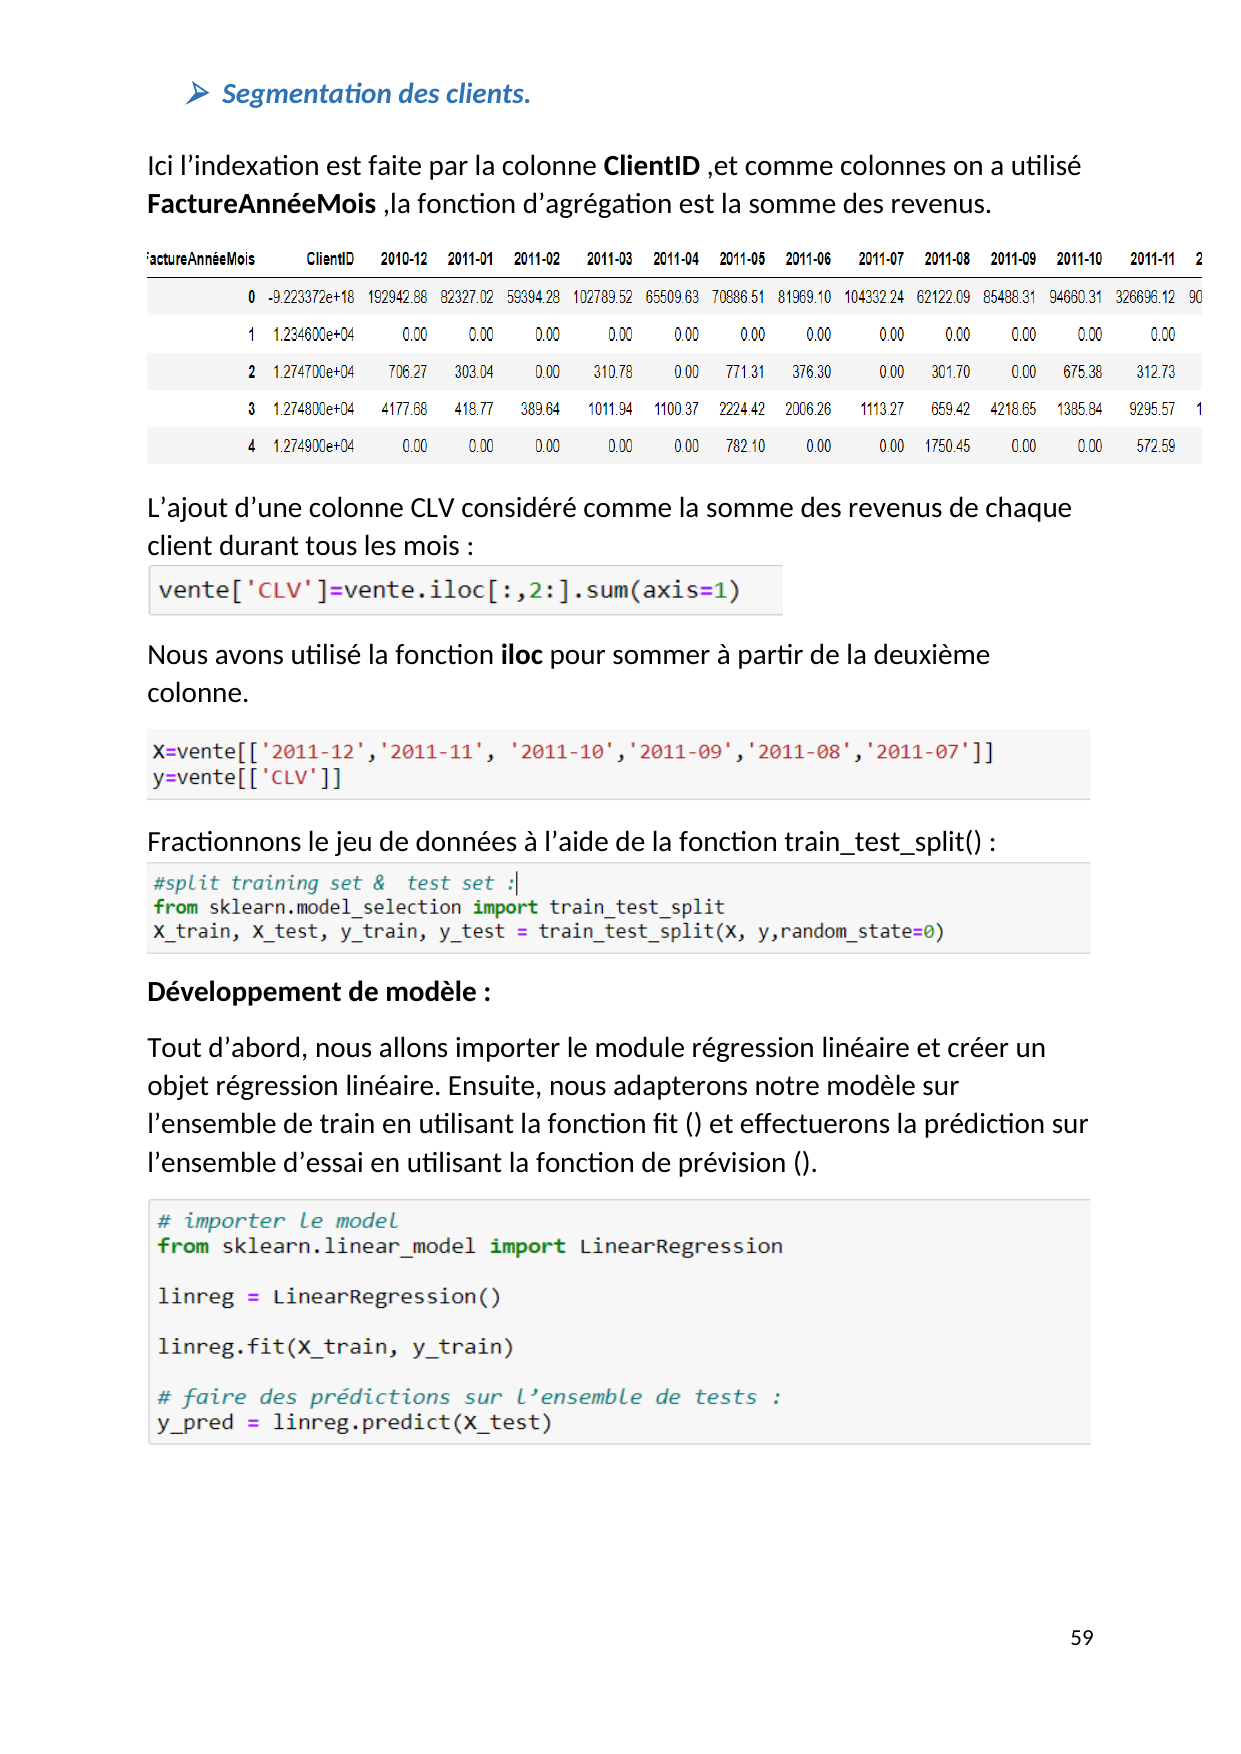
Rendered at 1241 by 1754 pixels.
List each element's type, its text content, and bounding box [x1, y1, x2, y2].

picture [147, 240, 1207, 471]
text Nous avons utilisé la fonction iloc pour sommer à partir de la deuxième colonne. [147, 636, 1093, 710]
picture [147, 861, 1091, 955]
text Ici l’indexation est faite par la colonne ClientID ,et comme colonnes on a utilisé FactureAnnéeMois ,la fonction d’agrégation est la somme des revenus. [147, 147, 1093, 221]
text Développement de modèle : [147, 973, 1093, 1009]
picture [147, 729, 1091, 805]
picture [147, 565, 783, 617]
text Tout d’abord, nous allons importer le module régression linéaire et créer un objet régression linéaire. Ensuite, nous adapterons notre modèle sur l’ensemble de train en utilisant la fonction fit () et effectuerons la prédiction sur l’ensemble d’essai en utilisant la fonction de prévision (). [147, 1029, 1093, 1179]
picture [147, 1199, 1091, 1446]
